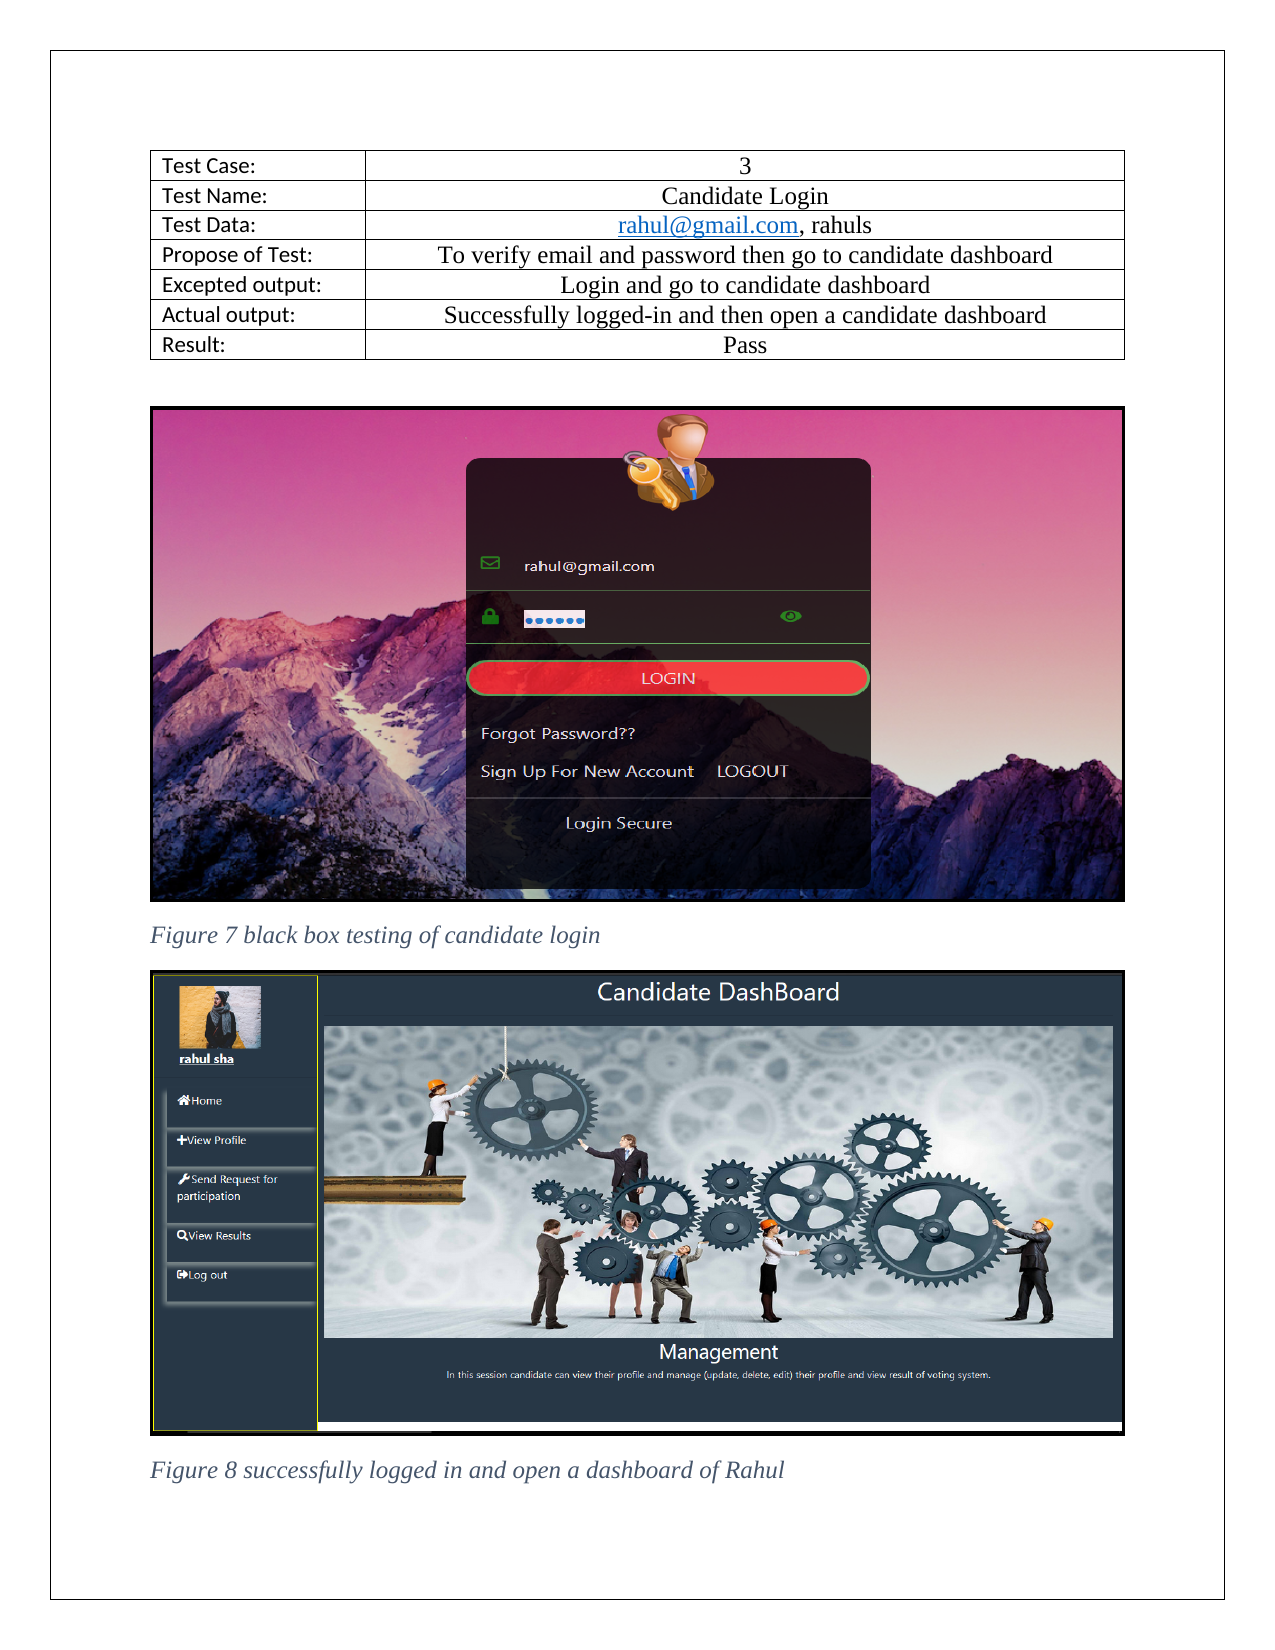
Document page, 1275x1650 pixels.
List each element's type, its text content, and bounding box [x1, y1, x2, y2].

table_header Test Case: [151, 151, 365, 180]
table_cell Test Name: [151, 181, 365, 209]
text Figure 8 successfully logged in and open a dashboard of Rahul [150, 1455, 1125, 1483]
table_cell Pass [366, 330, 1124, 358]
table_cell Propose of Test: [151, 240, 365, 269]
text Figure 7 black box testing of candidate login [150, 921, 1125, 949]
picture [153, 410, 1122, 899]
table_cell Candidate Login [366, 181, 1124, 209]
table_cell rahul@gmail.com, rahuls [366, 211, 1124, 239]
table_header 3 [366, 151, 1124, 180]
table_cell Login and go to candidate dashboard [366, 270, 1124, 299]
table_cell To verify email and password then go to candidate dashboard [366, 240, 1124, 269]
table_cell Successfully logged-in and then open a candidate dashboard [366, 300, 1124, 329]
table_cell Excepted output: [151, 270, 365, 299]
table_cell Actual output: [151, 300, 365, 329]
table_cell Result: [151, 330, 365, 358]
picture [153, 973, 1122, 1433]
table_cell Test Data: [151, 211, 365, 239]
